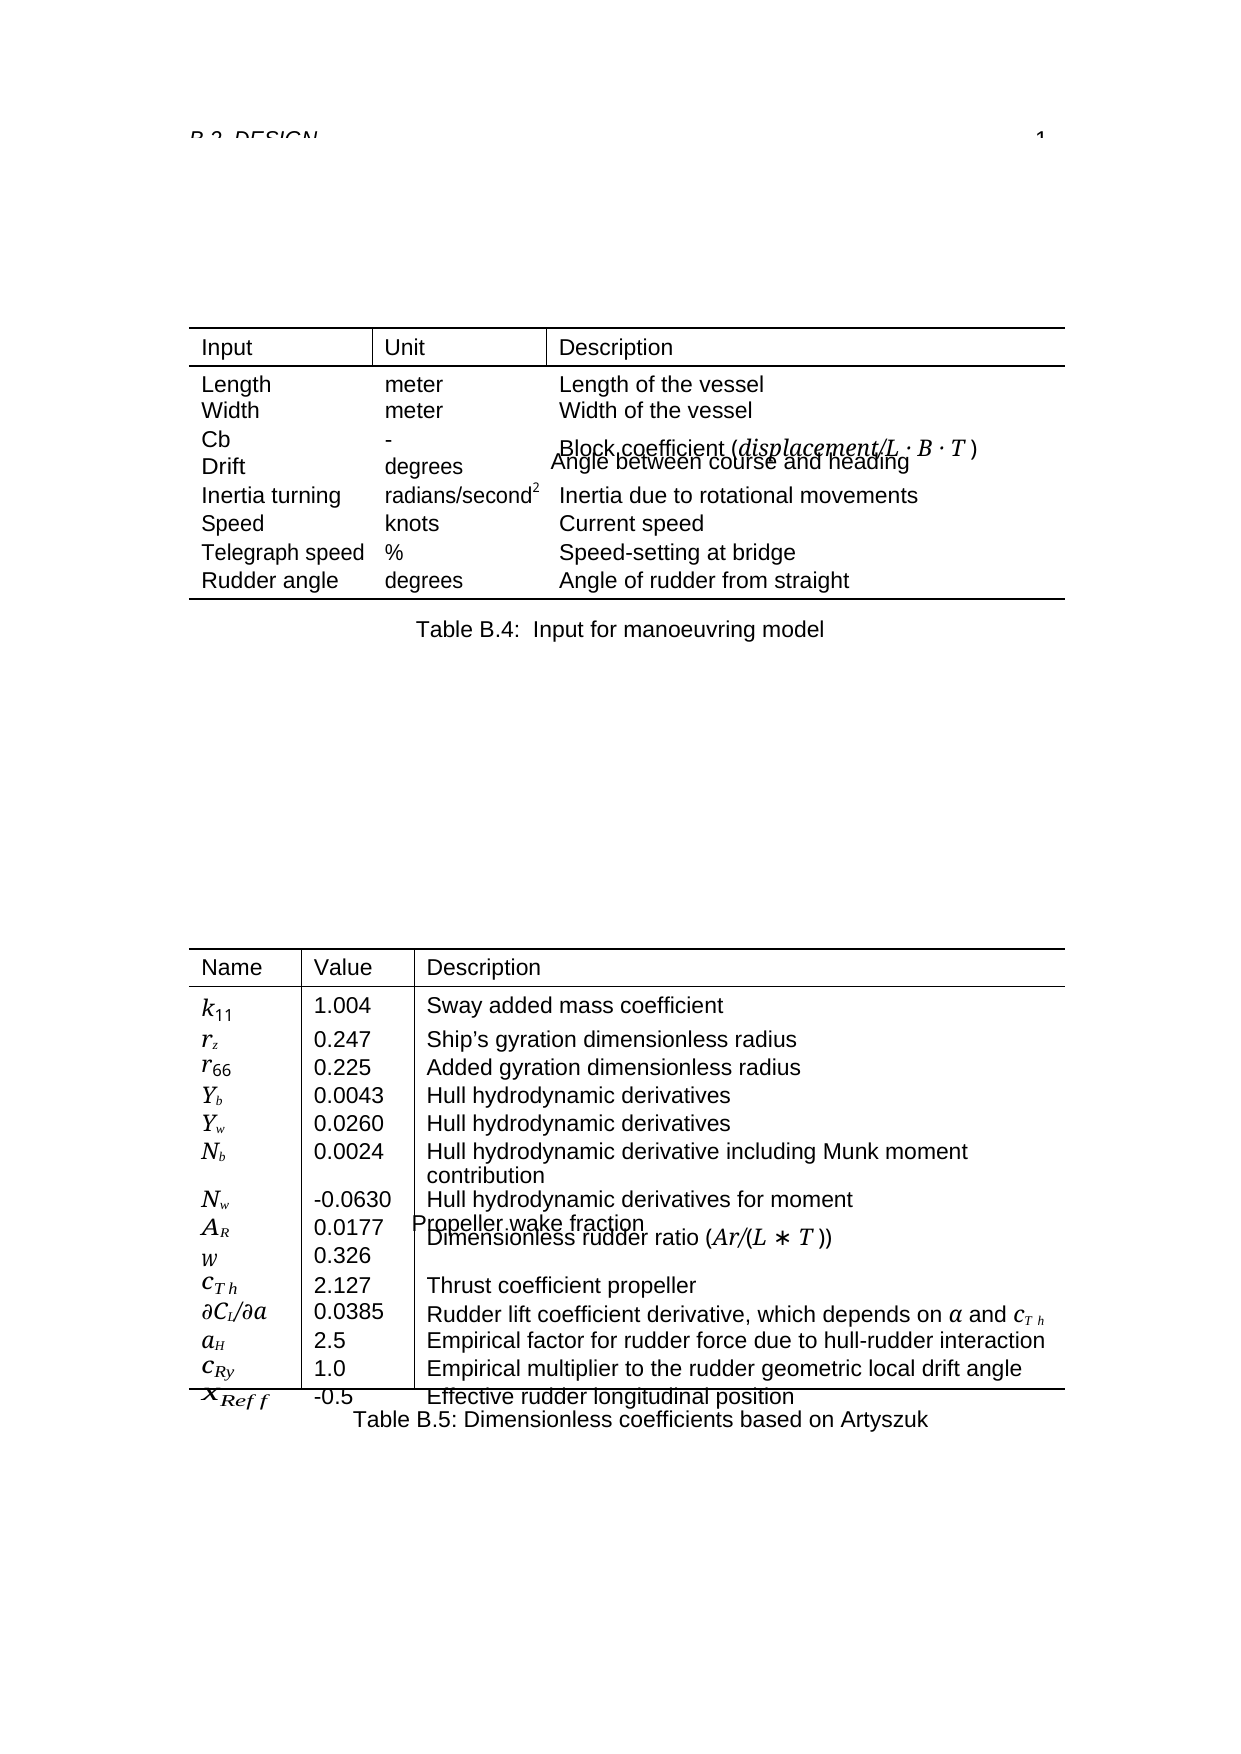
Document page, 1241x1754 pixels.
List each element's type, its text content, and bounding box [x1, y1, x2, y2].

text Propeller wake fraction [302, 1210, 414, 1236]
text Angle between course and heading [550, 448, 1240, 474]
text Propeller wake fraction [415, 1210, 885, 1236]
text Table B.4: Input for manoeuvring model [355, 616, 885, 642]
text Propeller wake fraction [171, 1210, 301, 1236]
text Table B.5: Dimensionless coefficients based on Artyszuk [353, 1406, 1240, 1432]
